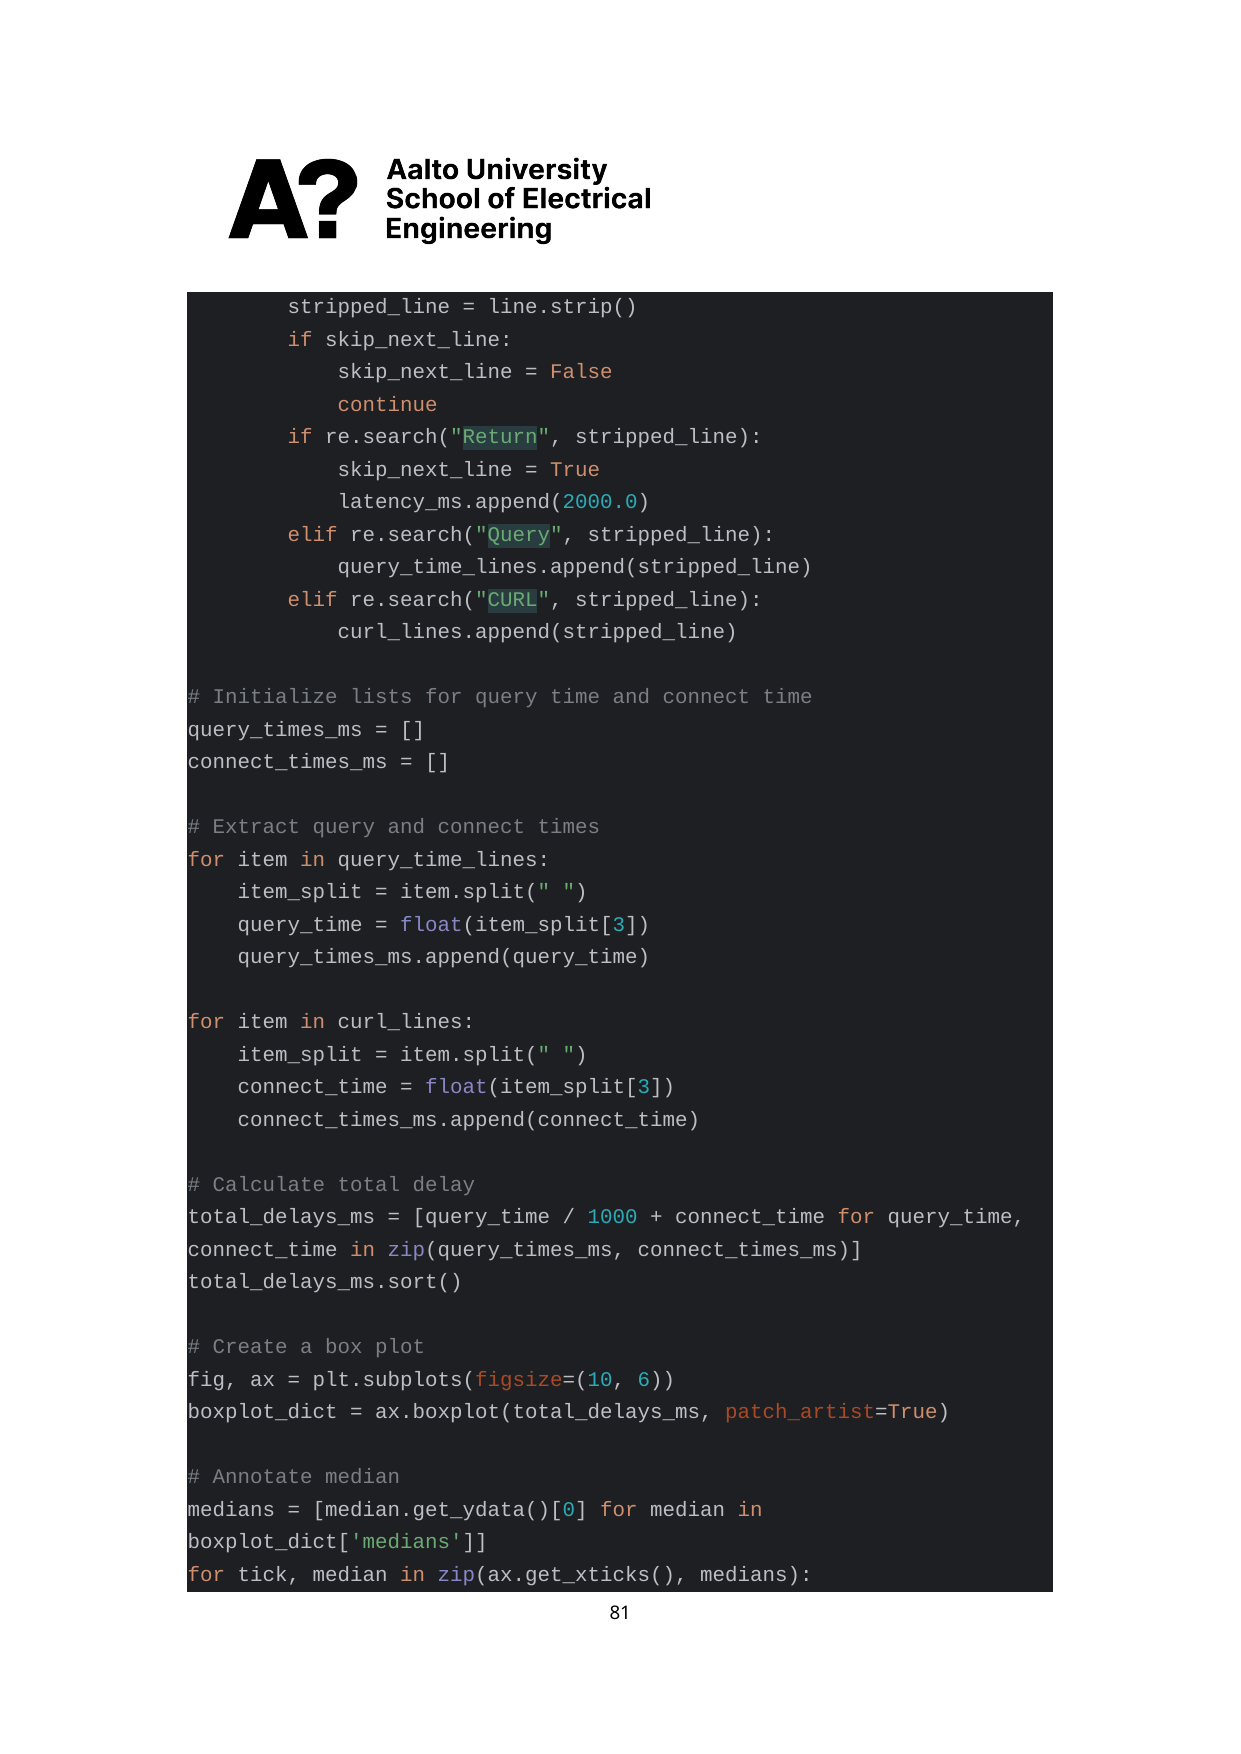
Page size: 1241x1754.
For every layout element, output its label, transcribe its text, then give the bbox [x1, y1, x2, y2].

picture [187, 114, 695, 285]
